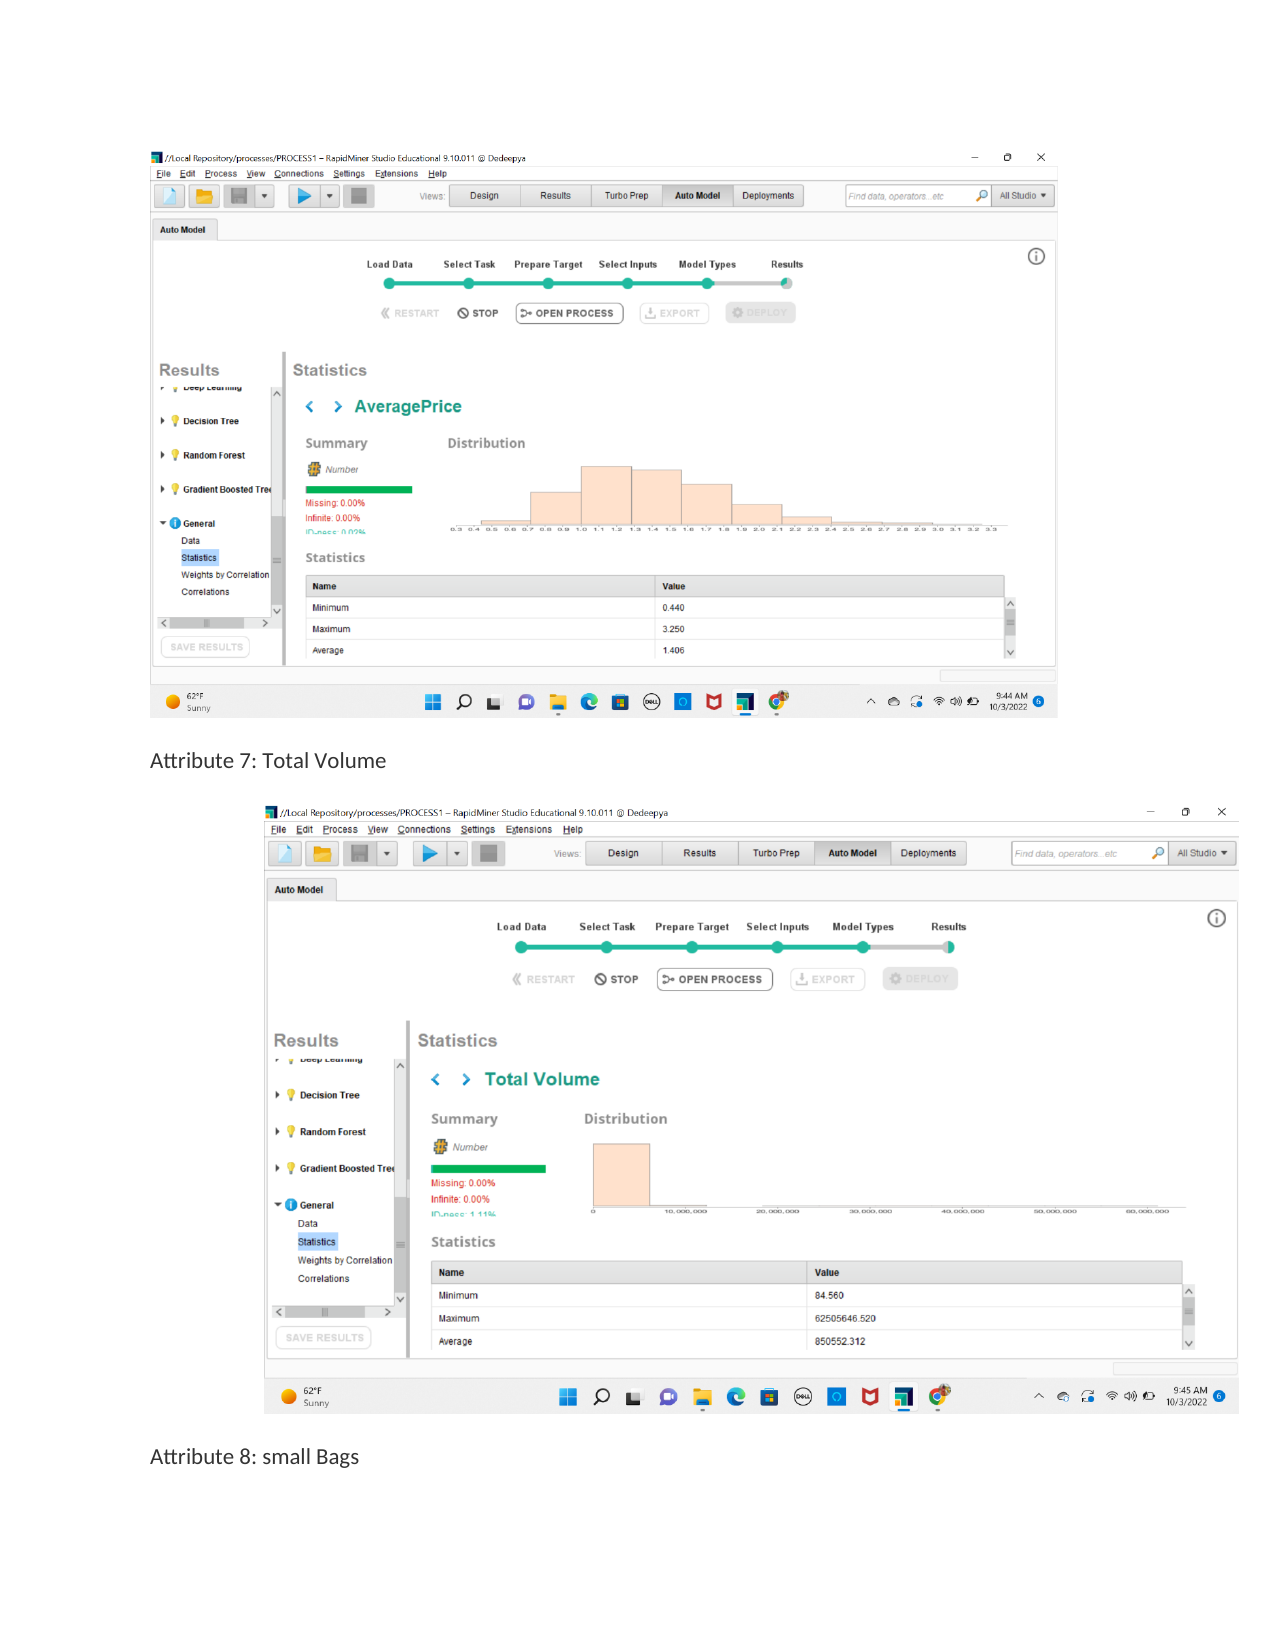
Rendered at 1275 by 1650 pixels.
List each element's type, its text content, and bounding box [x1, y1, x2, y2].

text Attribute 8: small Bags [150, 1442, 1125, 1470]
picture [150, 150, 1058, 718]
picture [264, 803, 1239, 1414]
text Attribute 7: Total Volume [150, 747, 1125, 774]
